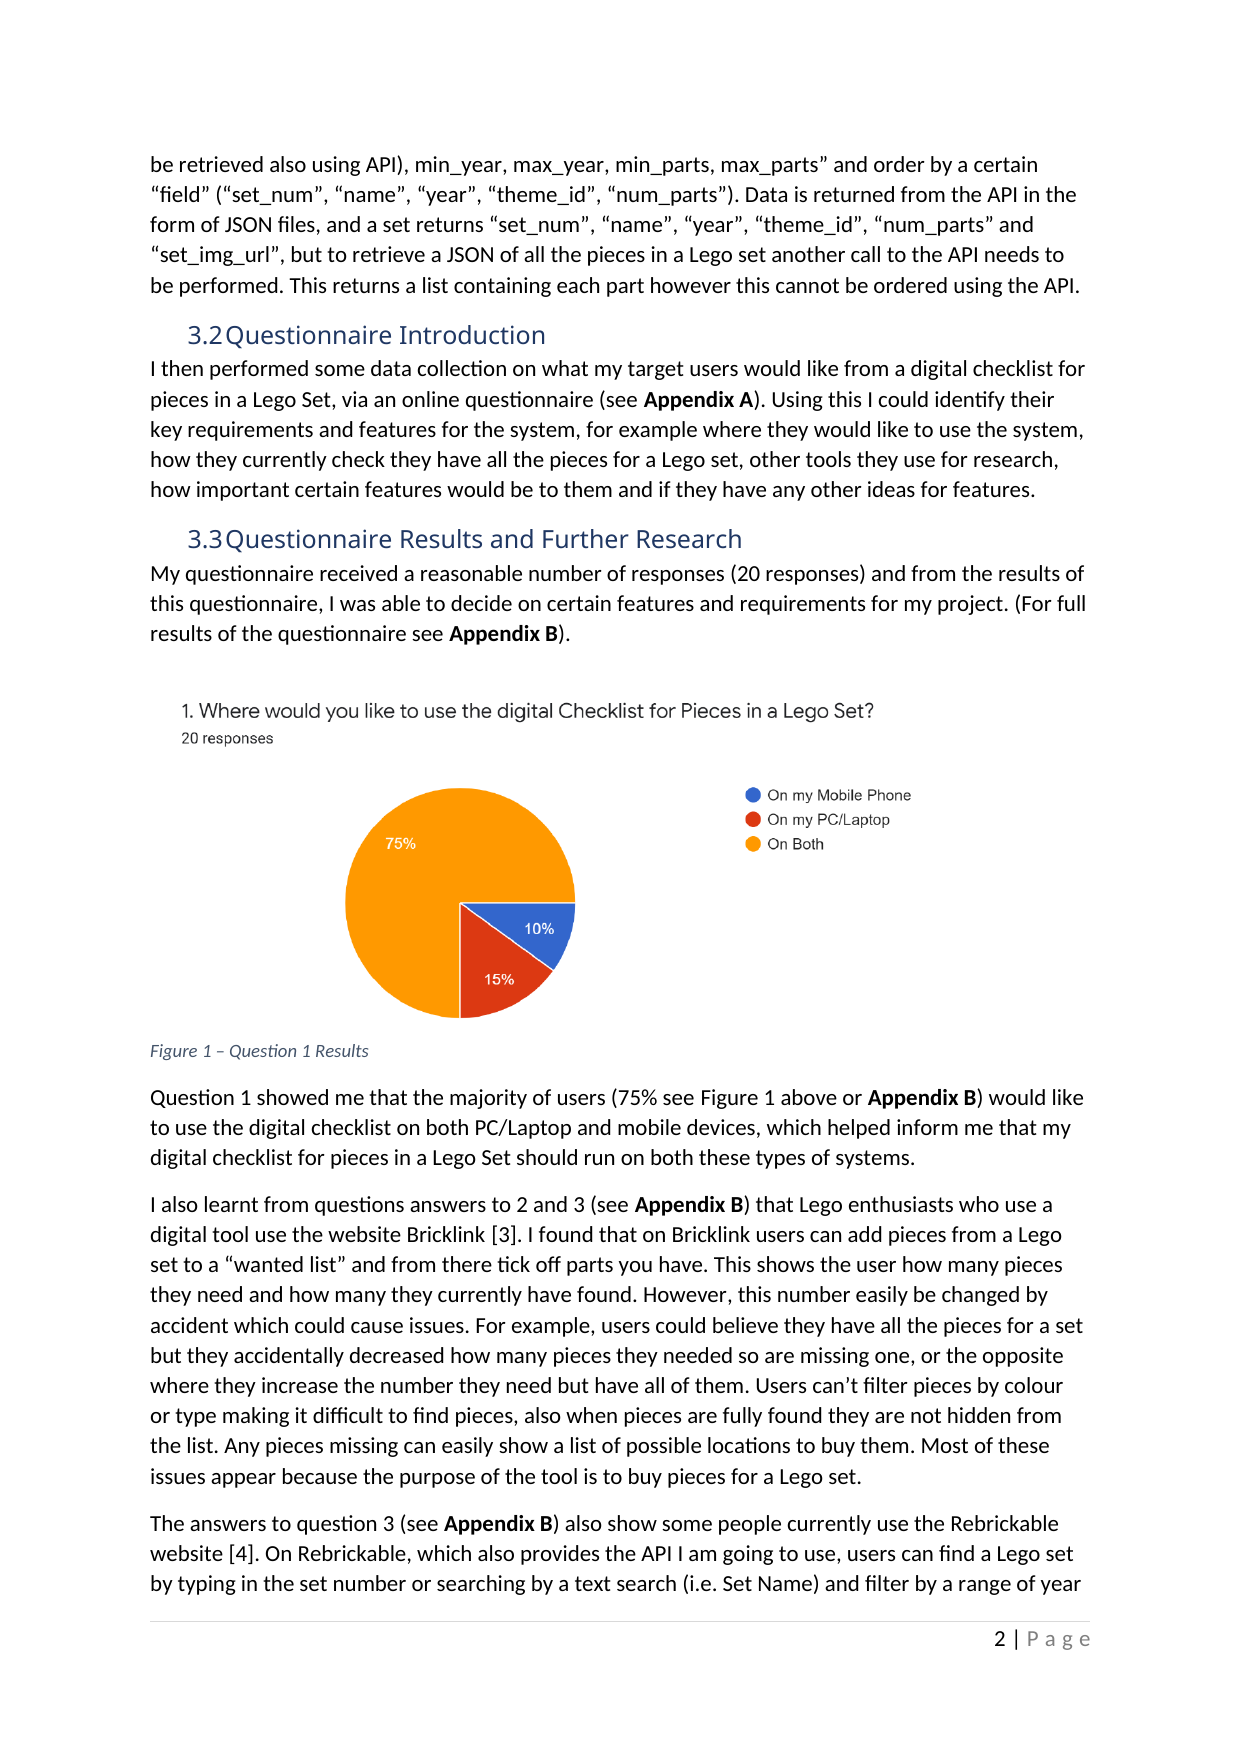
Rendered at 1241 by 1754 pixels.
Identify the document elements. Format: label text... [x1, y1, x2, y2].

text Question 1 showed me that the majority of users (75% see Figure 1 above or Appendix B) would like to use the digital checklist on both PC/Laptop and mobile devices, which helped inform me that my digital checklist for pieces in a Lego Set should run on both these types of systems. [150, 1083, 1090, 1171]
subtitle Questionnaire Introduction [187, 318, 1090, 352]
subtitle Questionnaire Results and Further Research [187, 522, 1090, 556]
text I also learnt from questions answers to 2 and 3 (see Appendix B) that Lego enthusiasts who use a digital tool use the website Bricklink [3]. I found that on Bricklink users can add pieces from a Lego set to a “wanted list” and from there tick off parts you have. This shows the user how many pieces they need and how many they currently have found. However, this number easily be changed by accident which could cause issues. For example, users could believe they have all the pieces for a set but they accidentally decreased how many pieces they needed so are missing one, or the opposite where they increase the number they need but have all of them. Users can’t filter pieces by colour or type making it difficult to find pieces, also when pieces are fully found they are not hidden from the list. Any pieces missing can easily show a list of possible locations to buy them. Most of these issues appear because the purpose of the tool is to buy pieces for a Lego set. [150, 1190, 1090, 1490]
picture [150, 666, 1091, 1021]
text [150, 1509, 1090, 1597]
text Figure 1 – Question 1 Results [150, 1039, 1090, 1062]
text My questionnaire received a reasonable number of responses (20 responses) and from the results of this questionnaire, I was able to decide on certain features and requirements for my project. (For full results of the questionnaire see Appendix B). [150, 559, 1090, 647]
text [150, 150, 1090, 299]
text I then performed some data collection on what my target users would like from a digital checklist for pieces in a Lego Set, via an online questionnaire (see Appendix A). Using this I could identify their key requirements and features for the system, for example where they would like to use the system, how they currently check they have all the pieces for a Lego set, other tools they use for research, how important certain features would be to them and if they have any other ideas for features. [150, 354, 1090, 503]
